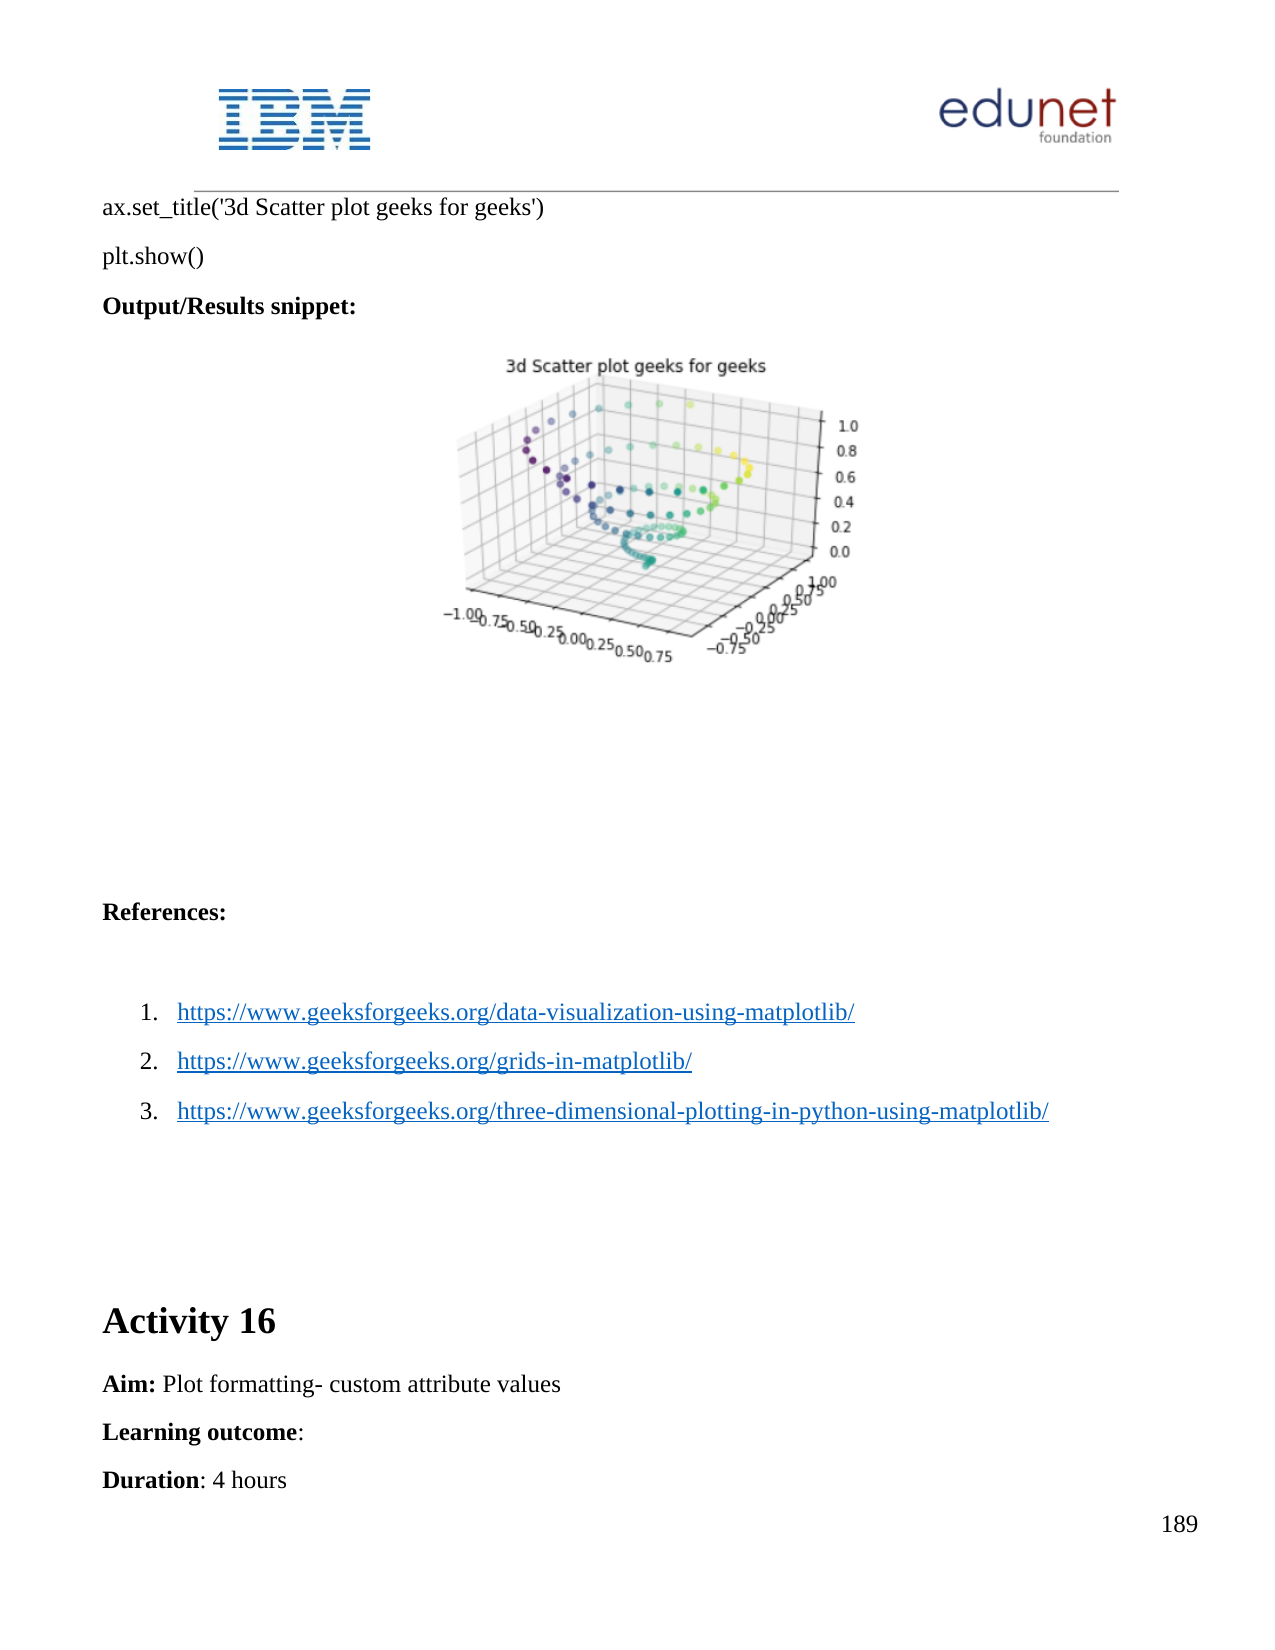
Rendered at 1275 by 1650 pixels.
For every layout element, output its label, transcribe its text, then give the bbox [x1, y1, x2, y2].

text Output/Results snippet: [102, 291, 1198, 320]
text Duration: 4 hours [102, 1465, 1198, 1493]
text plt.show() [102, 241, 1198, 270]
text References: [102, 897, 1198, 926]
picture [218, 89, 371, 150]
text Activity 16 [102, 1299, 1198, 1342]
list https://www.geeksforgeeks.org/three-dimensional-plotting-in-python-using-matplotlib/ [139, 1096, 1198, 1125]
picture [392, 340, 908, 678]
picture [937, 78, 1121, 150]
text Learning outcome: [102, 1417, 1198, 1446]
list https://www.geeksforgeeks.org/grids-in-matplotlib/ [139, 1046, 1198, 1075]
list https://www.geeksforgeeks.org/data-visualization-using-matplotlib/ [139, 997, 1198, 1025]
text ax.set_title('3d Scatter plot geeks for geeks') [102, 192, 1198, 220]
text Aim: Plot formatting- custom attribute values [102, 1369, 1198, 1398]
